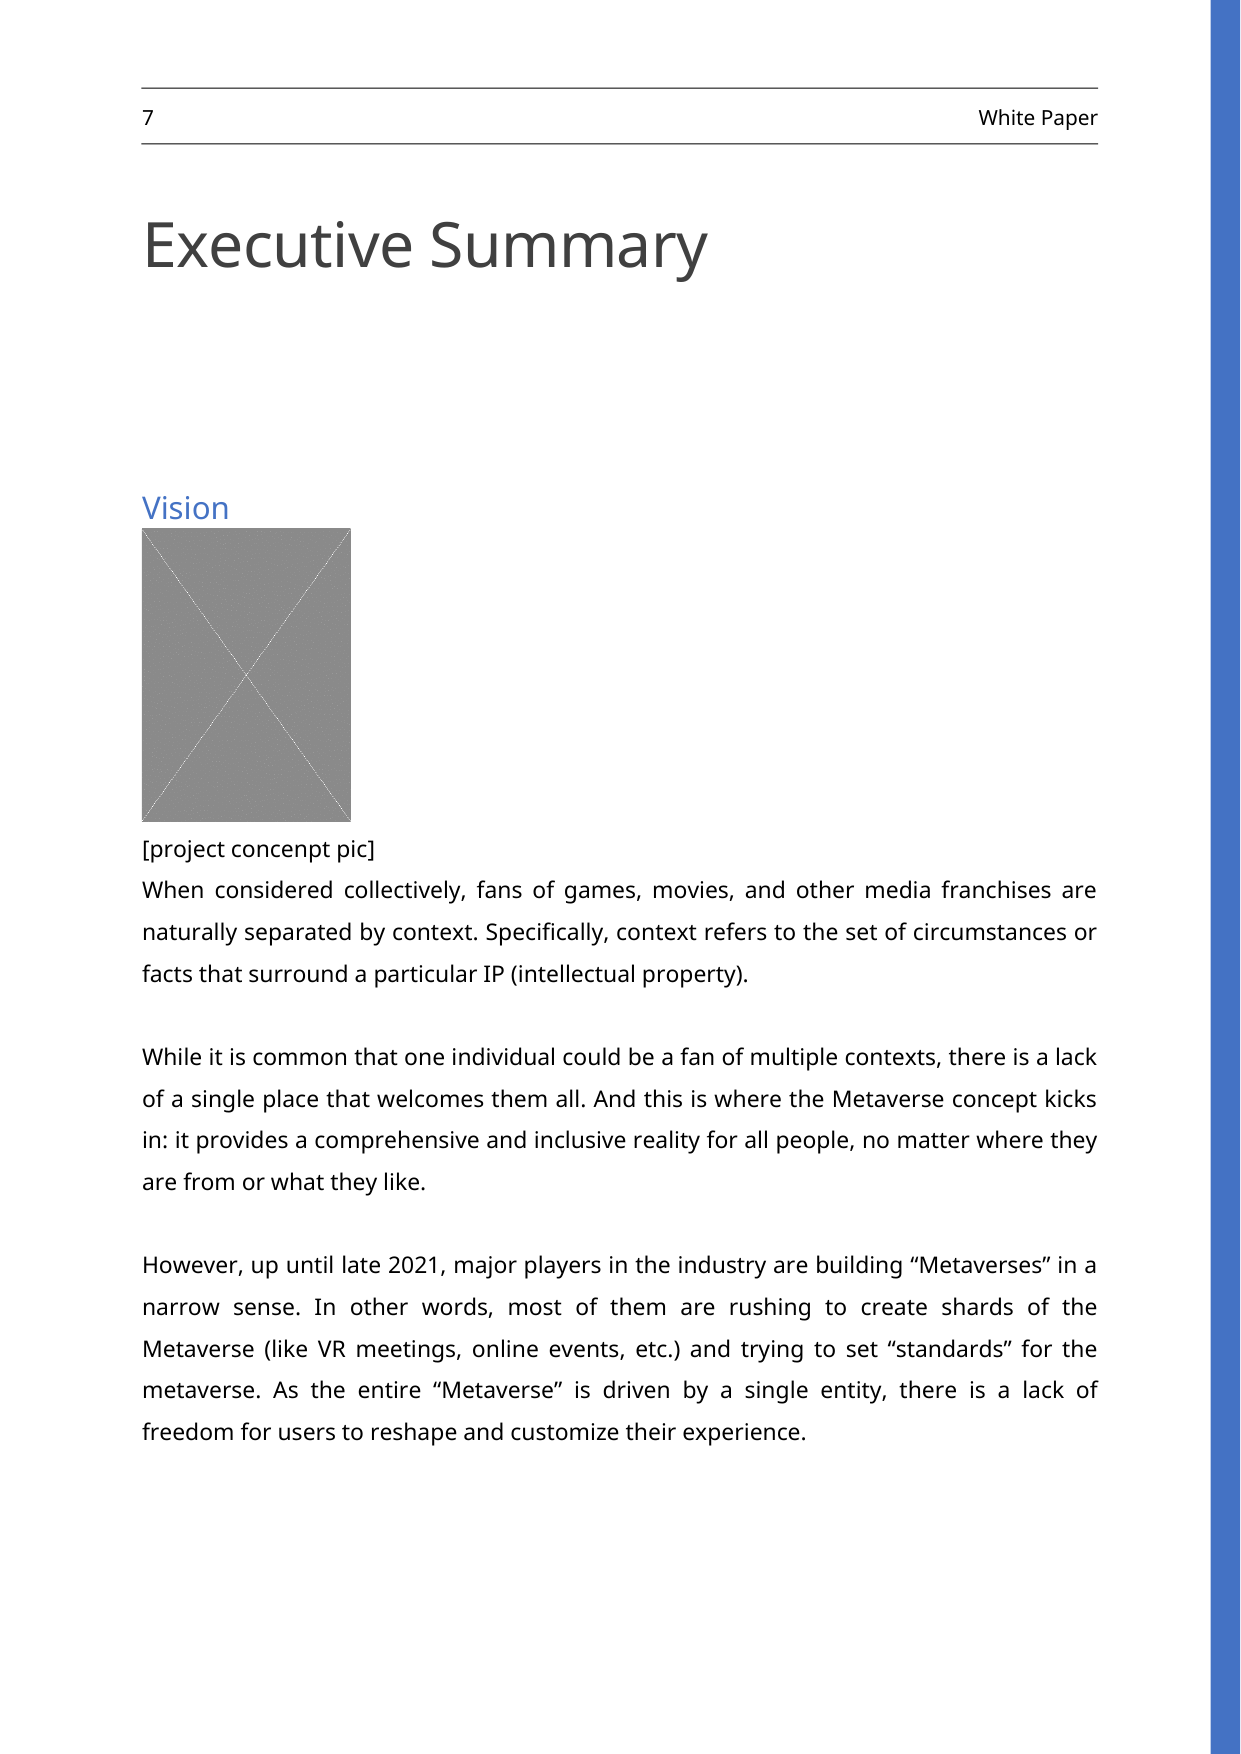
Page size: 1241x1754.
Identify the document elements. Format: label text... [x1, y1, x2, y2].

subtitle Executive Summary [142, 201, 1098, 286]
subtitle Vision [142, 486, 1098, 528]
text [project concenpt pic] [142, 822, 1098, 864]
text While it is common that one individual could be a fan of multiple contexts, there is a lack of a single place that welcomes them all. And this is where the Metaverse concept kicks in: it provides a comprehensive and inclusive reality for all people, no matter where they are from or what they like. [142, 1030, 1098, 1197]
text However, up until late 2021, major players in the industry are building “Metaverses” in a narrow sense. In other words, most of them are rushing to create shards of the Metaverse (like VR meetings, online events, etc.) and trying to set “standards” for the metaverse. As the entire “Metaverse” is driven by a single entity, there is a lack of freedom for users to reshape and customize their experience. [142, 1239, 1098, 1447]
picture [141, 528, 351, 822]
text When considered collectively, fans of games, movies, and other media franchises are naturally separated by context. Specifically, context refers to the set of circumstances or facts that surround a particular IP (intellectual property). [142, 864, 1098, 989]
